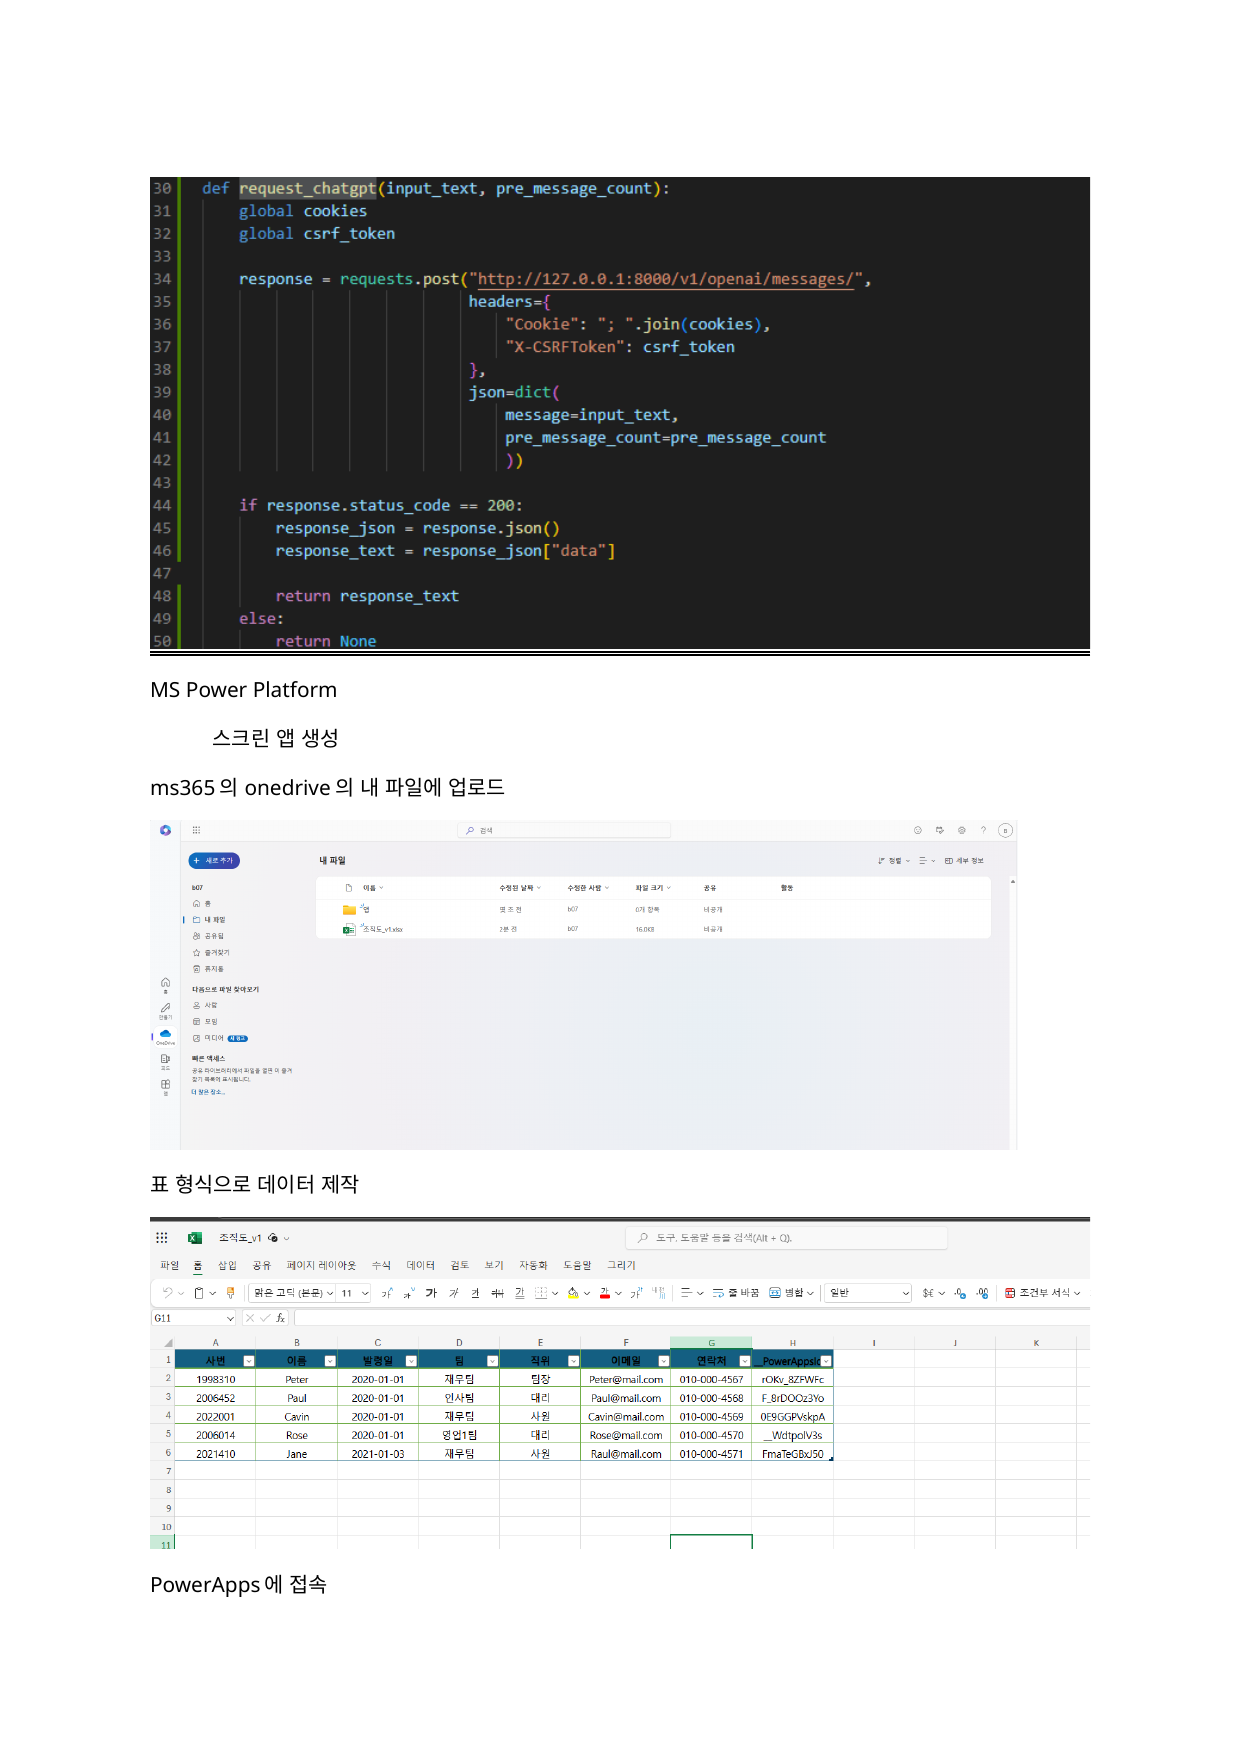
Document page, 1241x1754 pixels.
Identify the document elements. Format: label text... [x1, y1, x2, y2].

subtitle MS Power Platform [150, 675, 1090, 703]
text ms365의 onedrive의 내 파일에 업로드 [150, 771, 1090, 802]
picture [150, 177, 1091, 649]
text 표 형식으로 데이터 제작 [150, 1168, 1090, 1199]
picture [150, 1217, 1091, 1549]
subtitle 스크린 앱 생성 [212, 722, 1090, 752]
text PowerApps에 접속 [150, 1568, 1090, 1598]
picture [150, 820, 1018, 1150]
